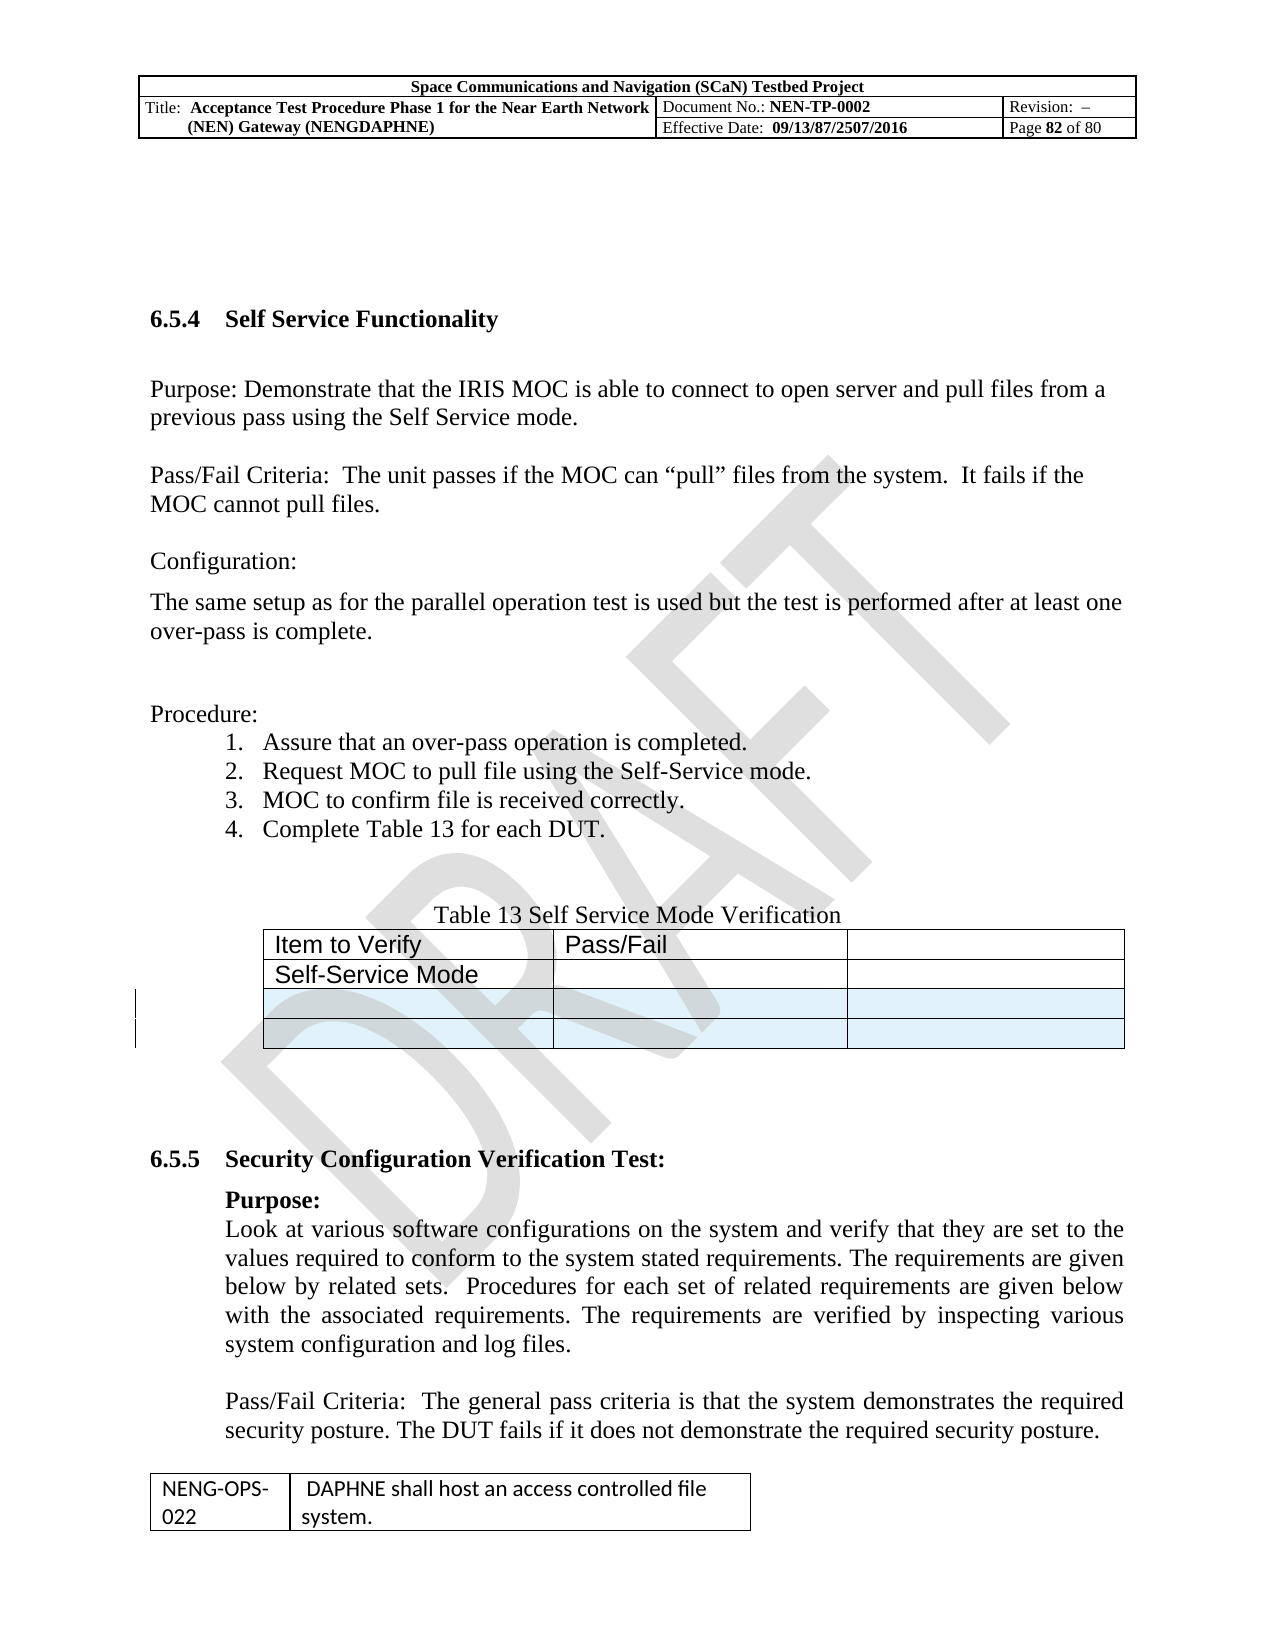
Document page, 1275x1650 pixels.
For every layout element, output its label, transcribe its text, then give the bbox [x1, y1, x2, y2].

table_header [151, 1474, 289, 1530]
text Look at various software configurations on the system and verify that they are set to the values required to conform to the requirements. [225, 1214, 1125, 1358]
subtitle Configuration Verification Test: [150, 1144, 1125, 1173]
table_header [264, 930, 553, 958]
table_cell [848, 960, 1124, 988]
table_header [848, 930, 1124, 958]
table_cell [264, 960, 553, 988]
table_header [291, 1474, 750, 1530]
text Purpose: [225, 1185, 1125, 1214]
table_header [554, 930, 847, 958]
table_cell [554, 960, 847, 988]
